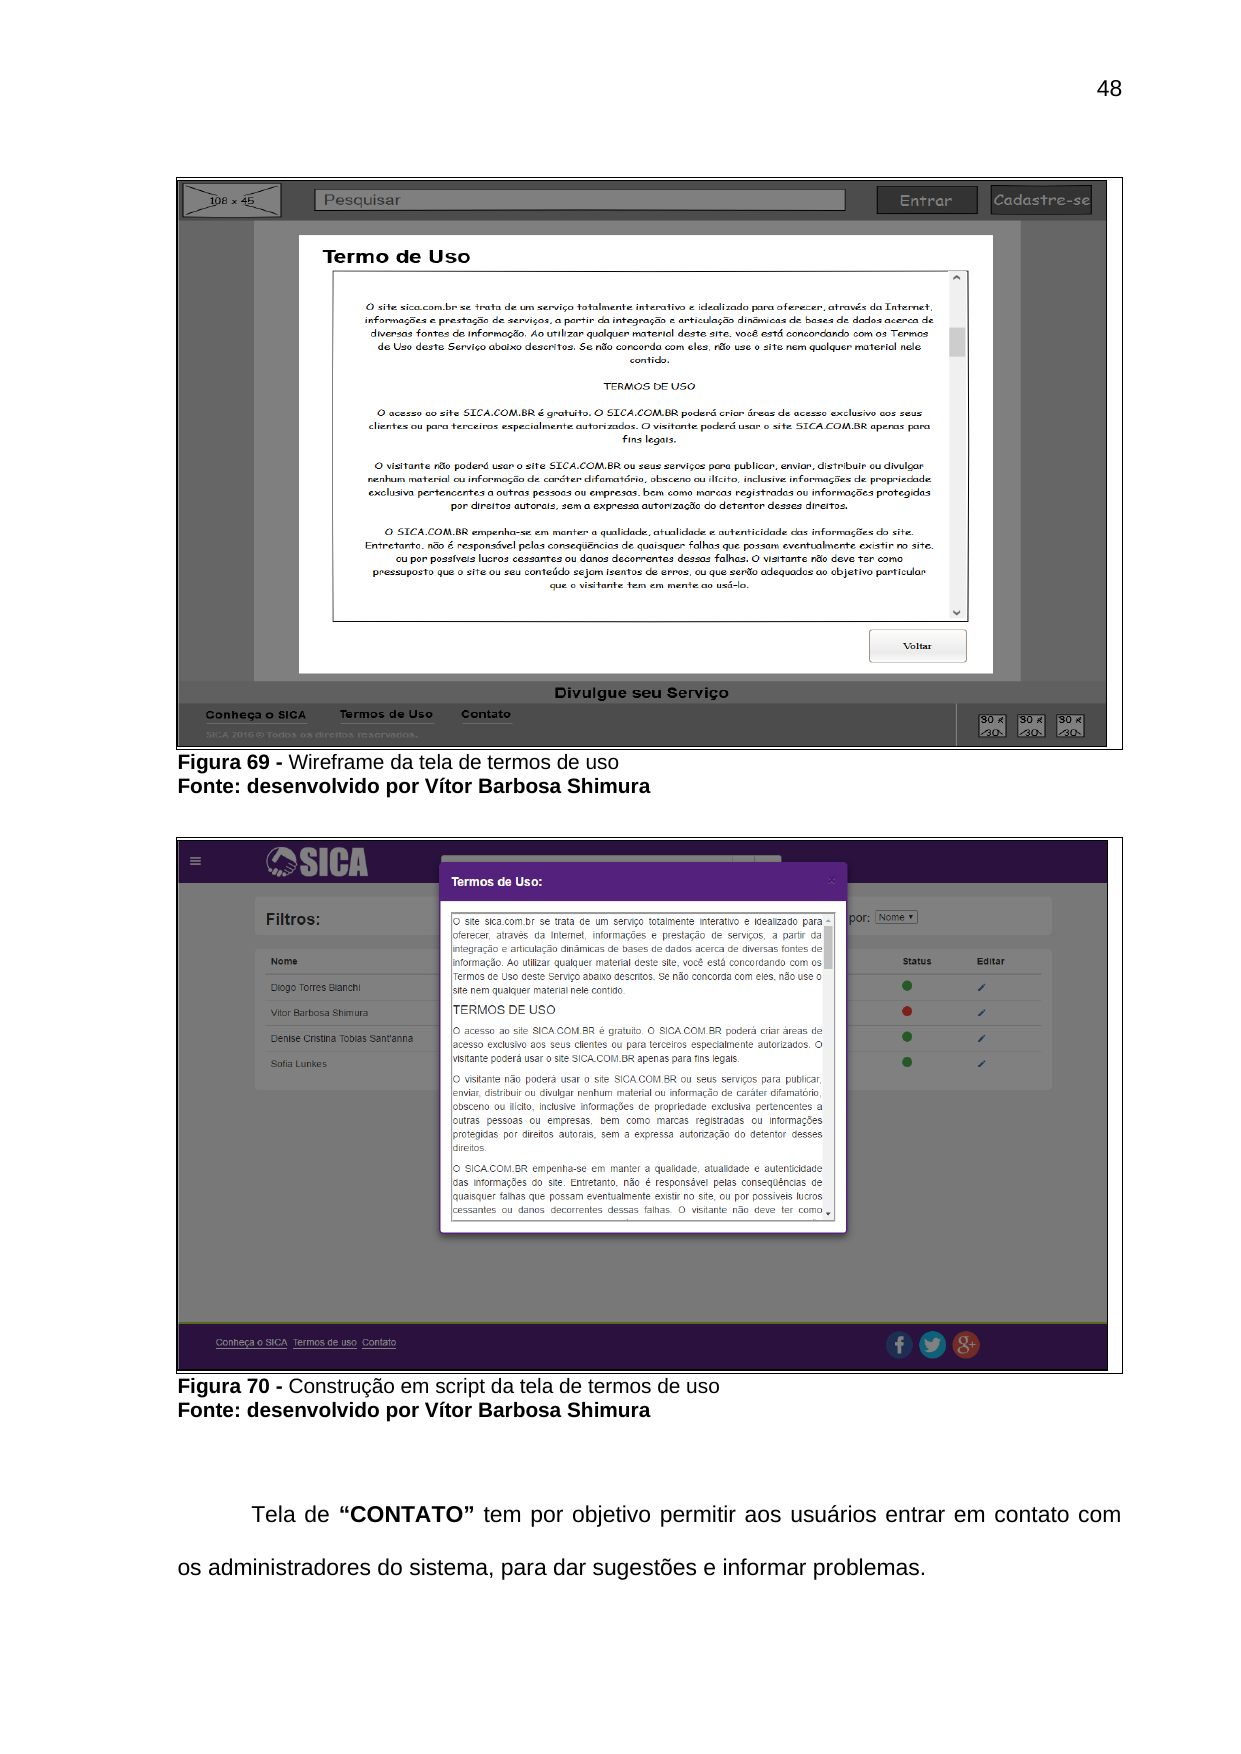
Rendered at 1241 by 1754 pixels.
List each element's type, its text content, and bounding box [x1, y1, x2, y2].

text Fonte: desenvolvido por Vítor Barbosa Shimura [177, 1398, 1122, 1422]
picture [178, 841, 1107, 1369]
picture [178, 181, 1106, 746]
text Fonte: desenvolvido por Vítor Barbosa Shimura [177, 774, 1122, 798]
text Figura 70 - Construção em script da tela de termos de uso [177, 1374, 1122, 1398]
text Figura 69 - Wireframe da tela de termos de uso [177, 750, 1122, 774]
text Tela de “CONTATO” tem por objetivo permitir aos usuários entrar em contato com os administradores do sistema, para dar sugestões e informar problemas. [177, 1501, 1122, 1580]
